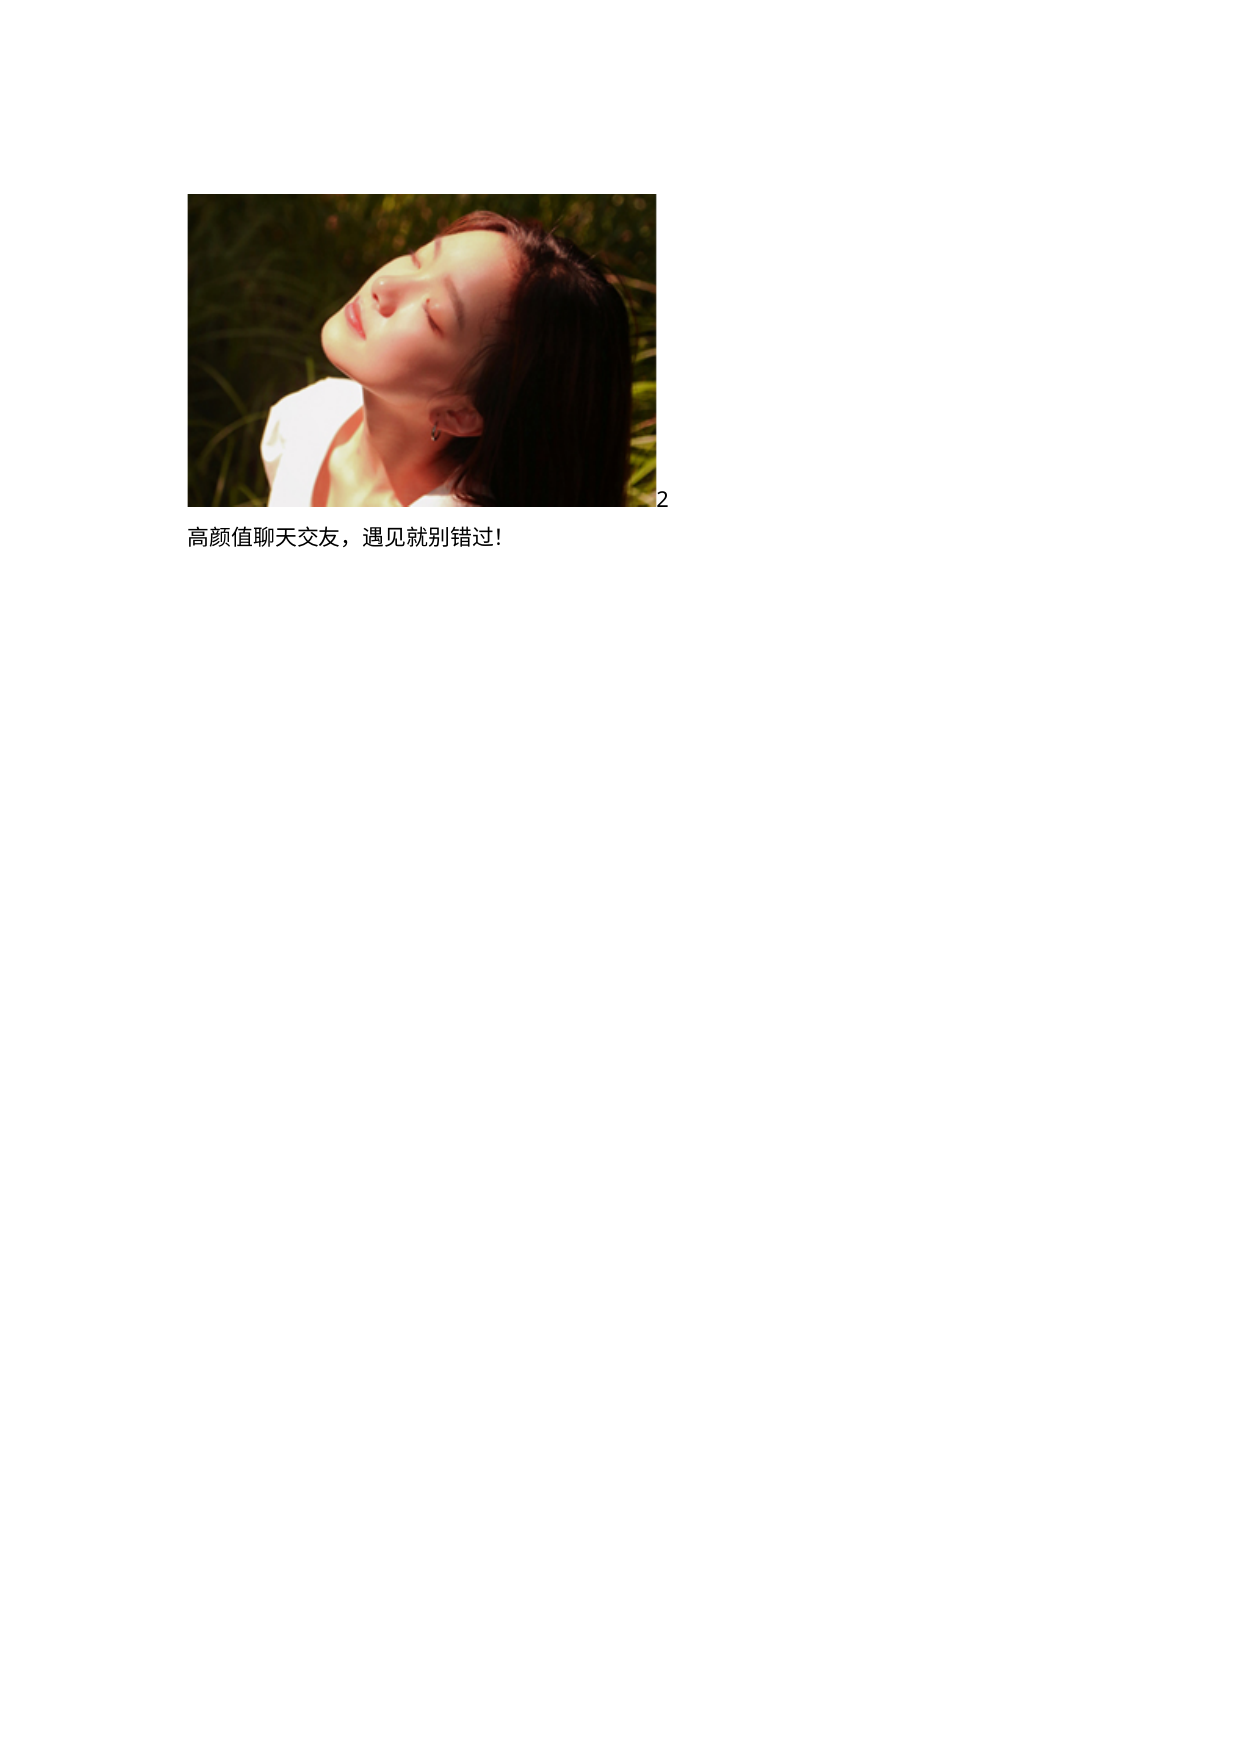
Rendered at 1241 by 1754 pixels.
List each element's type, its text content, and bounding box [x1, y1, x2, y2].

picture [187, 194, 657, 507]
text 高颜值聊天交友，遇见就别错过！ [187, 519, 1053, 552]
